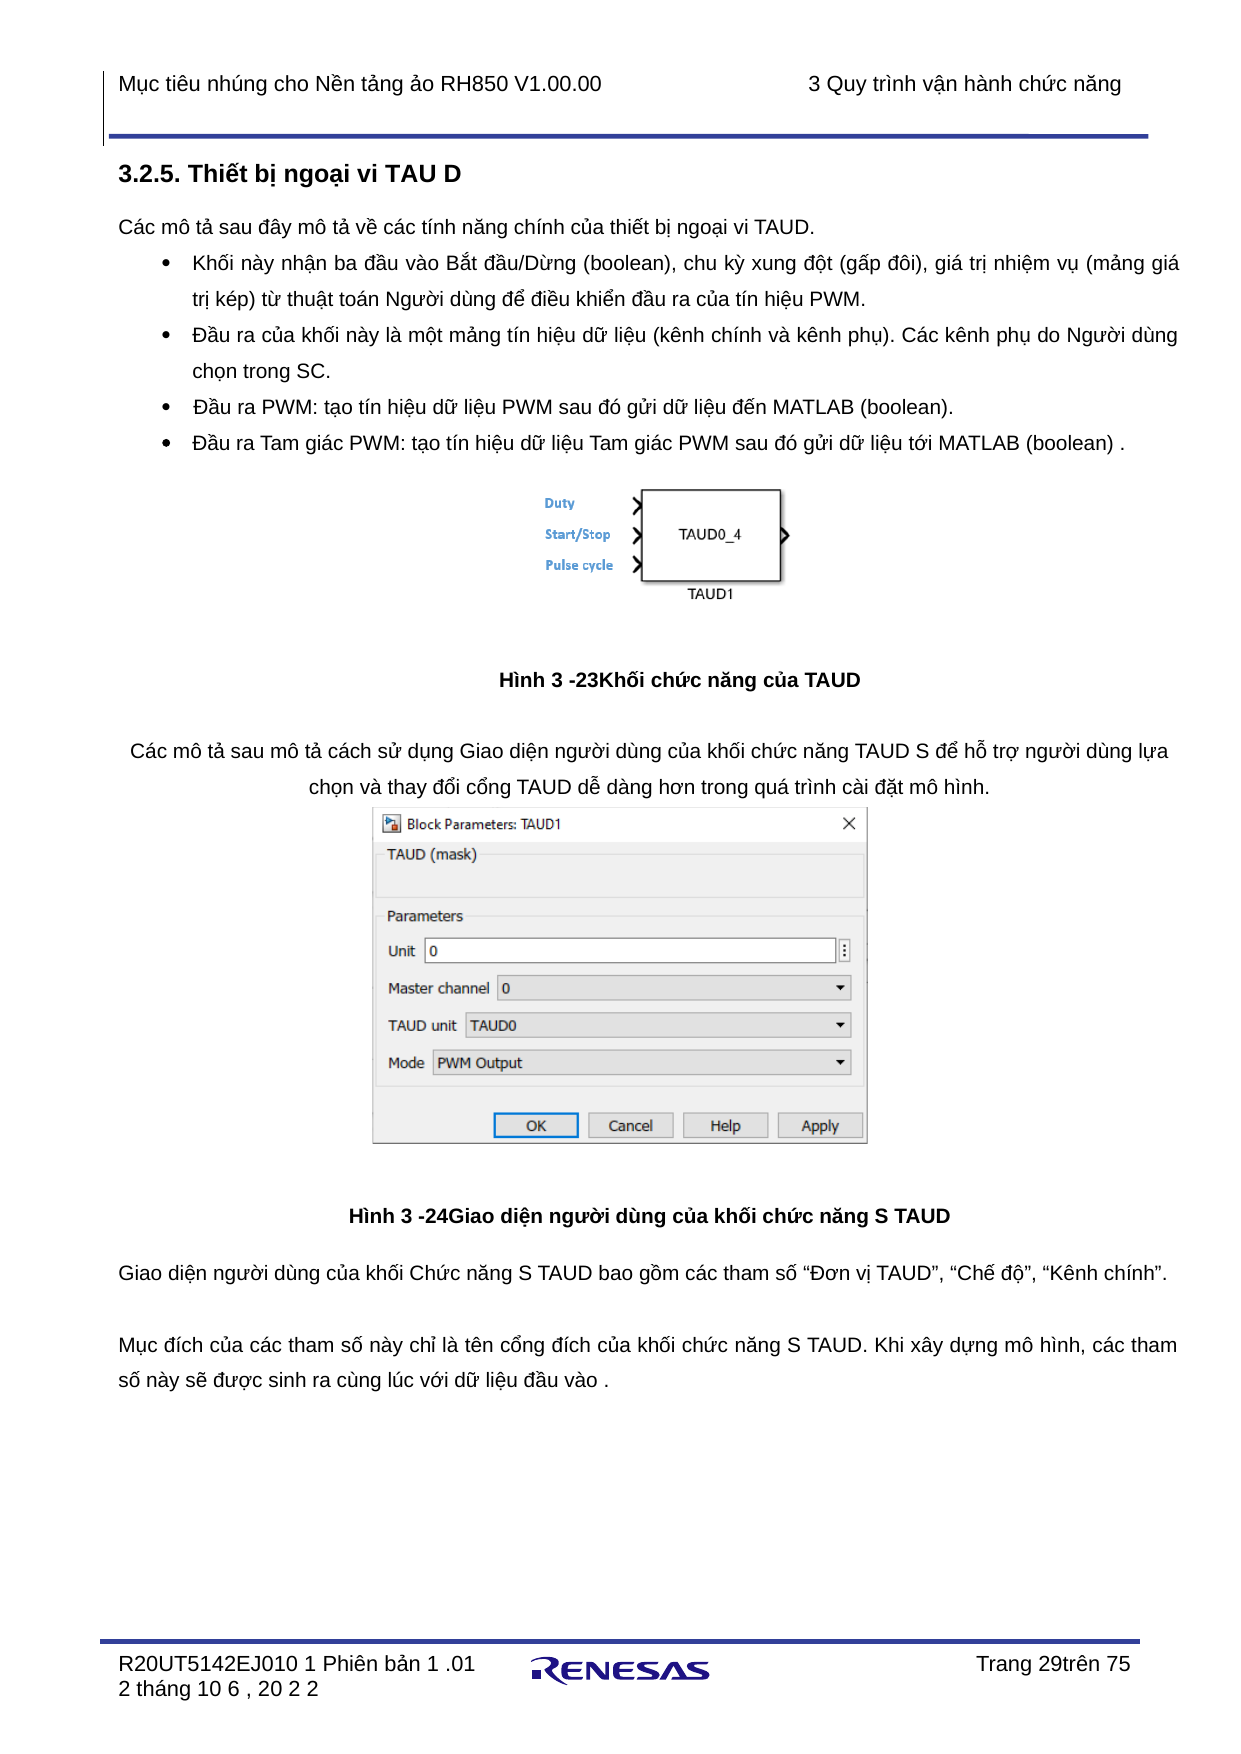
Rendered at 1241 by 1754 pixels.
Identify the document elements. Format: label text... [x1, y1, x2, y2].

text Giao diện người dùng của khối Chức năng S TAUD bao gồm các tham số “Đơn vị TAUD”, “Chế độ”, “Kênh chính”. [118, 1261, 1181, 1284]
text Mục đích của các tham số này chỉ là tên cổng đích của khối chức năng S TAUD. Khi xây dựng mô hình, các tham số này sẽ được sinh ra cùng lúc với dữ liệu đầu vào . [118, 1332, 1181, 1392]
picture [372, 807, 868, 1144]
list Đầu ra của khối này là một mảng tín hiệu dữ liệu (kênh chính và kênh phụ). Các kênh phụ do Người dùng chọn trong SC. [162, 322, 1181, 382]
text Các mô tả sau mô tả cách sử dụng Giao diện người dùng của khối chức năng TAUD S để hỗ trợ người dùng lựa chọn và thay đổi cổng TAUD dễ dàng hơn trong quá trình cài đặt mô hình. [118, 739, 1181, 799]
picture [532, 474, 797, 608]
list Khối này nhận ba đầu vào Bắt đầu/Dừng (boolean), chu kỳ xung đột (gấp đôi), giá trị nhiệm vụ (mảng giá trị kép) từ thuật toán Người dùng để điều khiển đầu ra của tín hiệu PWM. [162, 251, 1181, 311]
list Đầu ra Tam giác PWM: tạo tín hiệu dữ liệu Tam giác PWM sau đó gửi dữ liệu tới MATLAB (boolean) . [162, 431, 1181, 454]
subtitle 3.2.5. Thiết bị ngoại vi TAU D [118, 159, 1181, 188]
text Các mô tả sau đây mô tả về các tính năng chính của thiết bị ngoại vi TAUD. [118, 214, 1181, 238]
list Đầu ra PWM: tạo tín hiệu dữ liệu PWM sau đó gửi dữ liệu đến MATLAB (boolean). [162, 394, 1181, 418]
